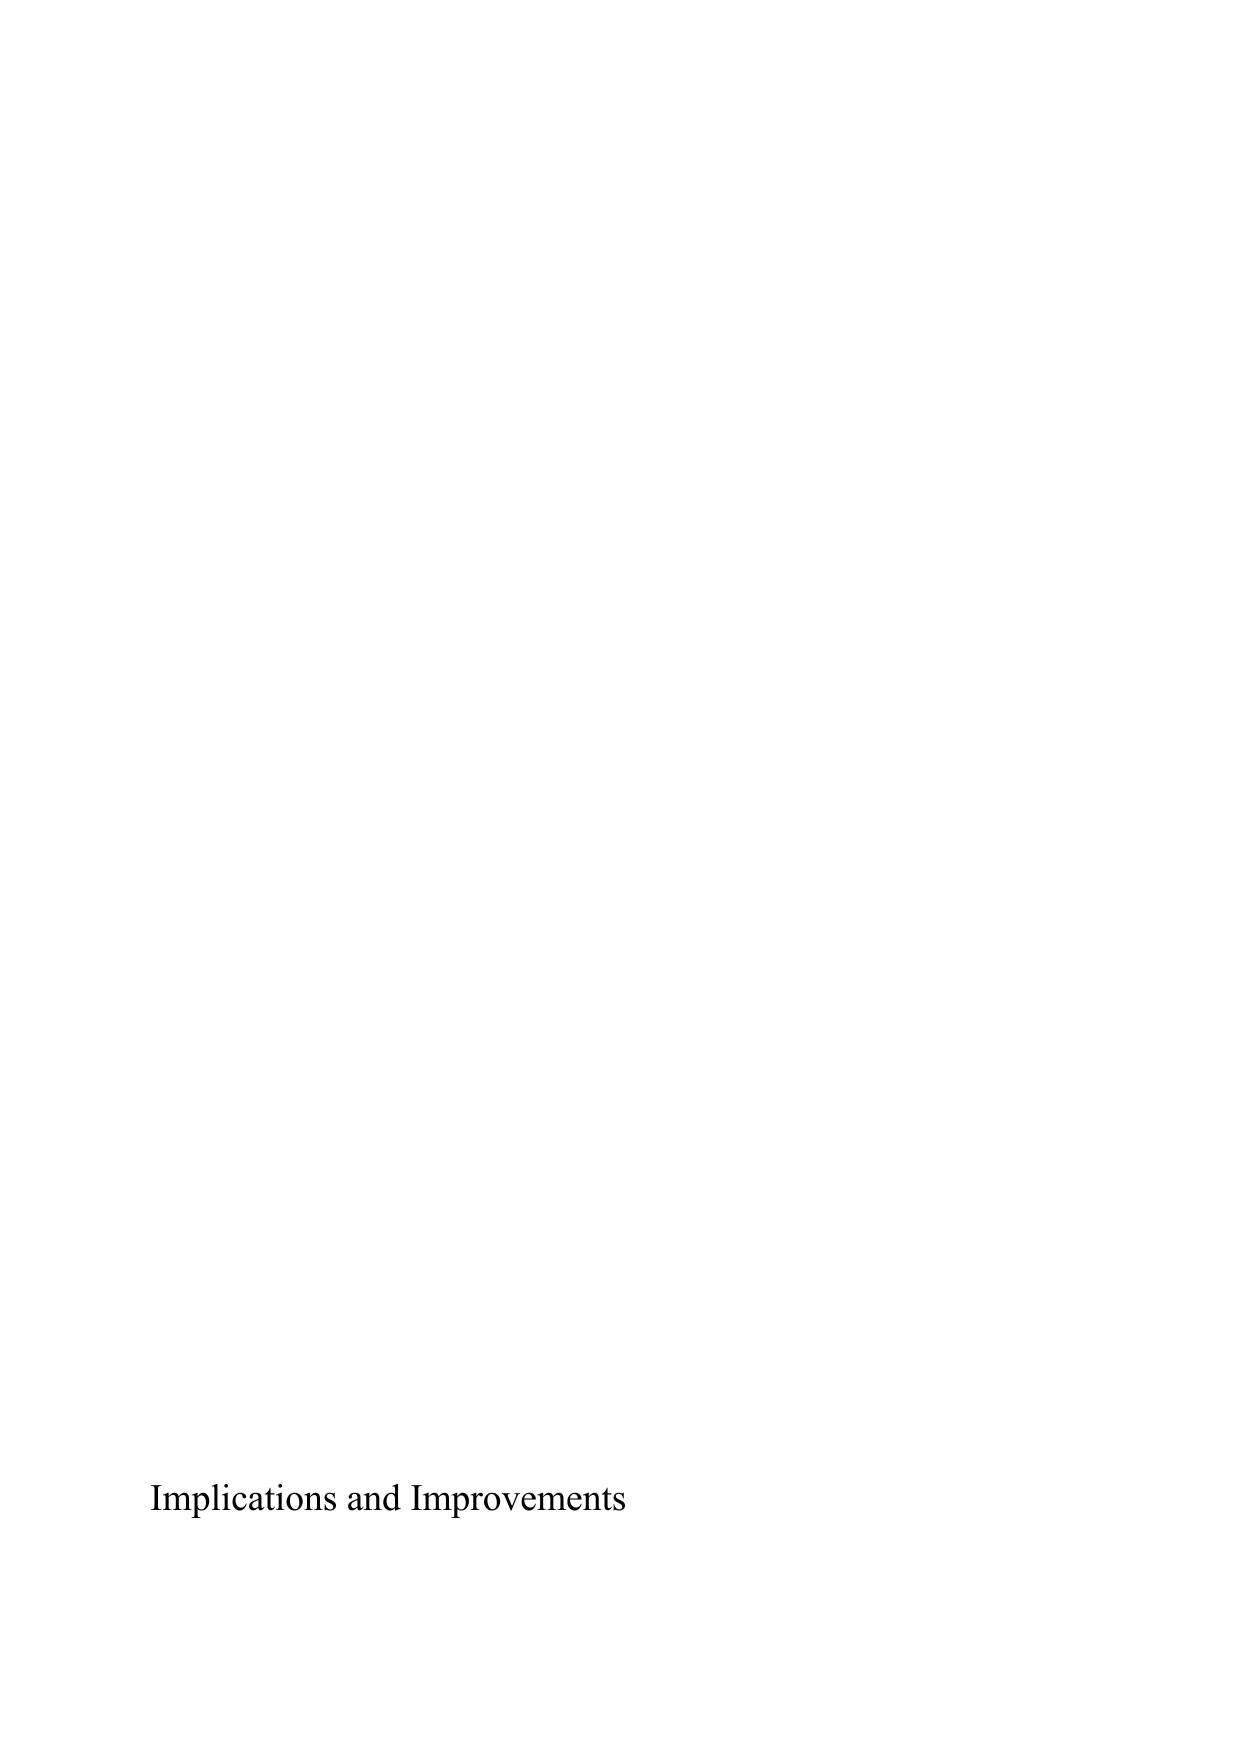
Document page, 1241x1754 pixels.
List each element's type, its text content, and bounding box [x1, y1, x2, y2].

text Implications and Improvements [150, 1477, 1090, 1518]
